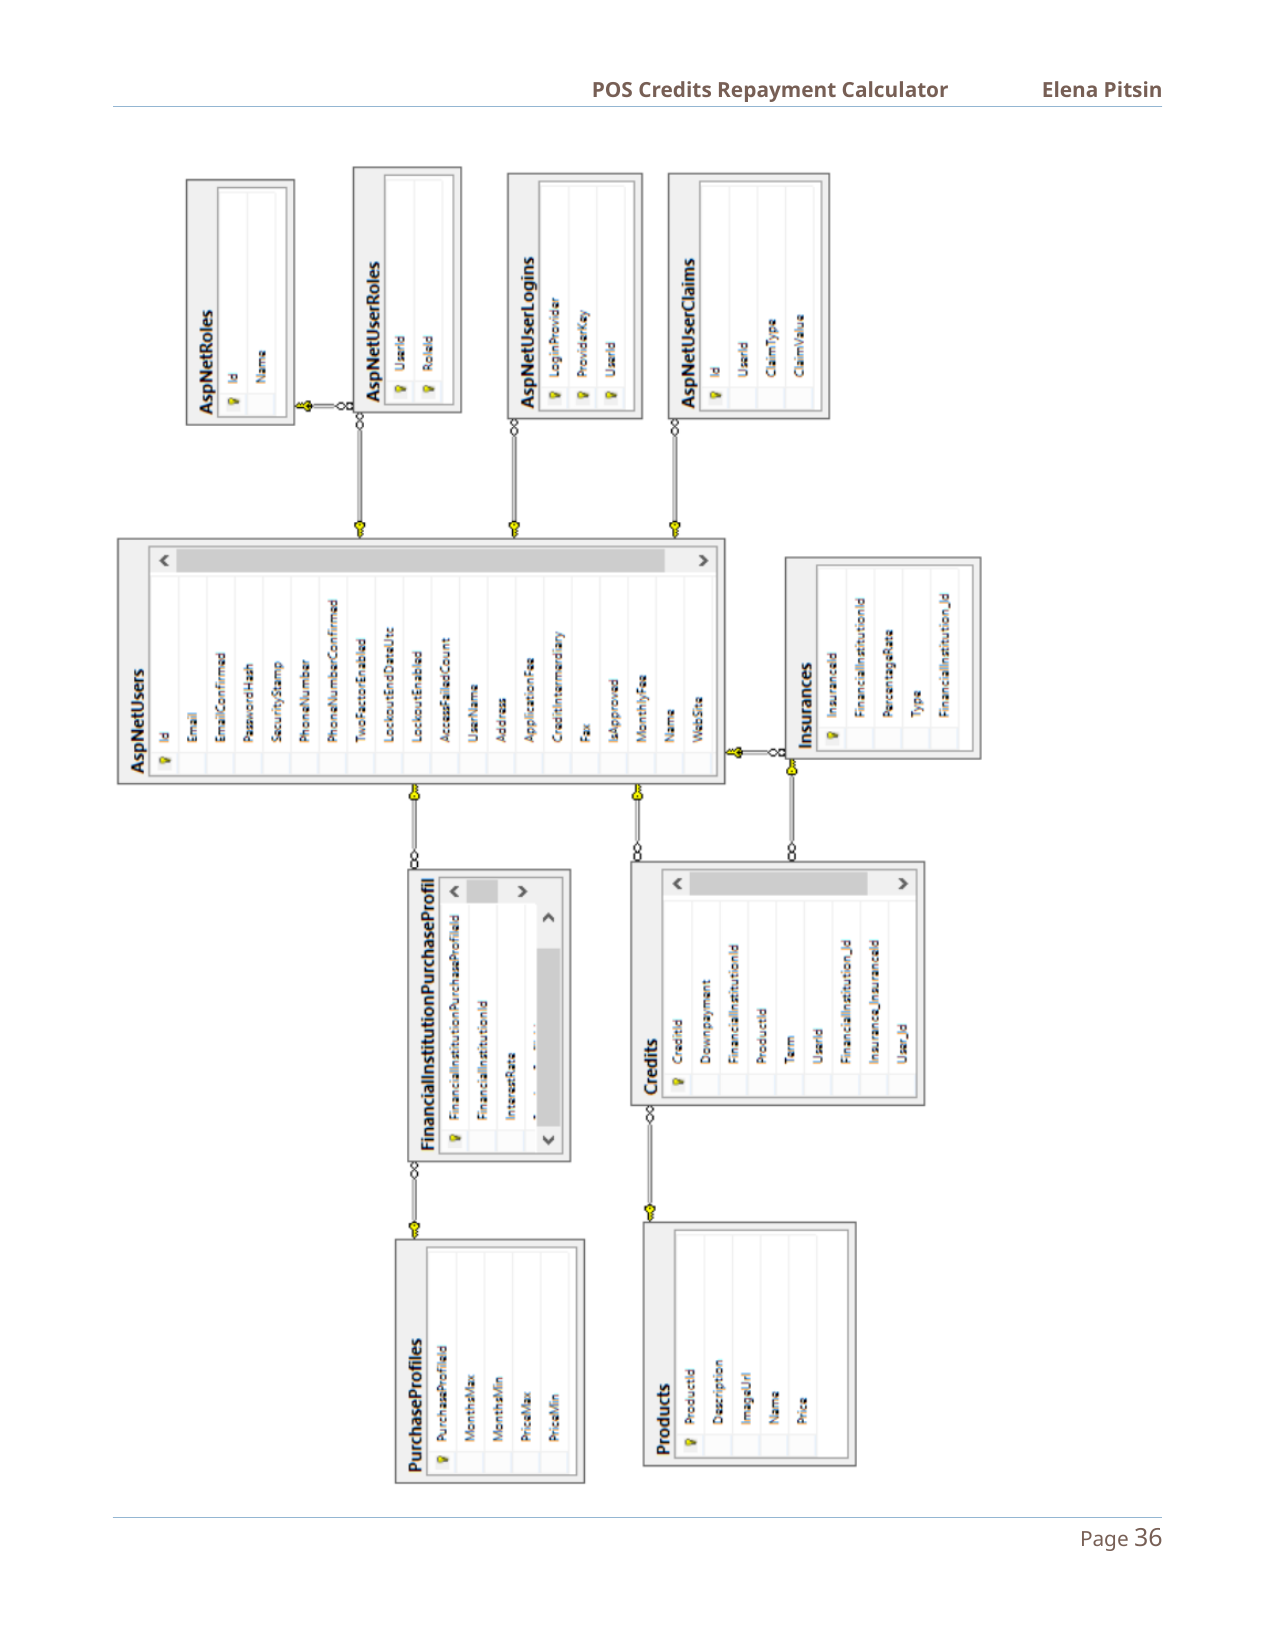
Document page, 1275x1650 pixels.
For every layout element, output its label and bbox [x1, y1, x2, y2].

picture [114, 115, 984, 1514]
